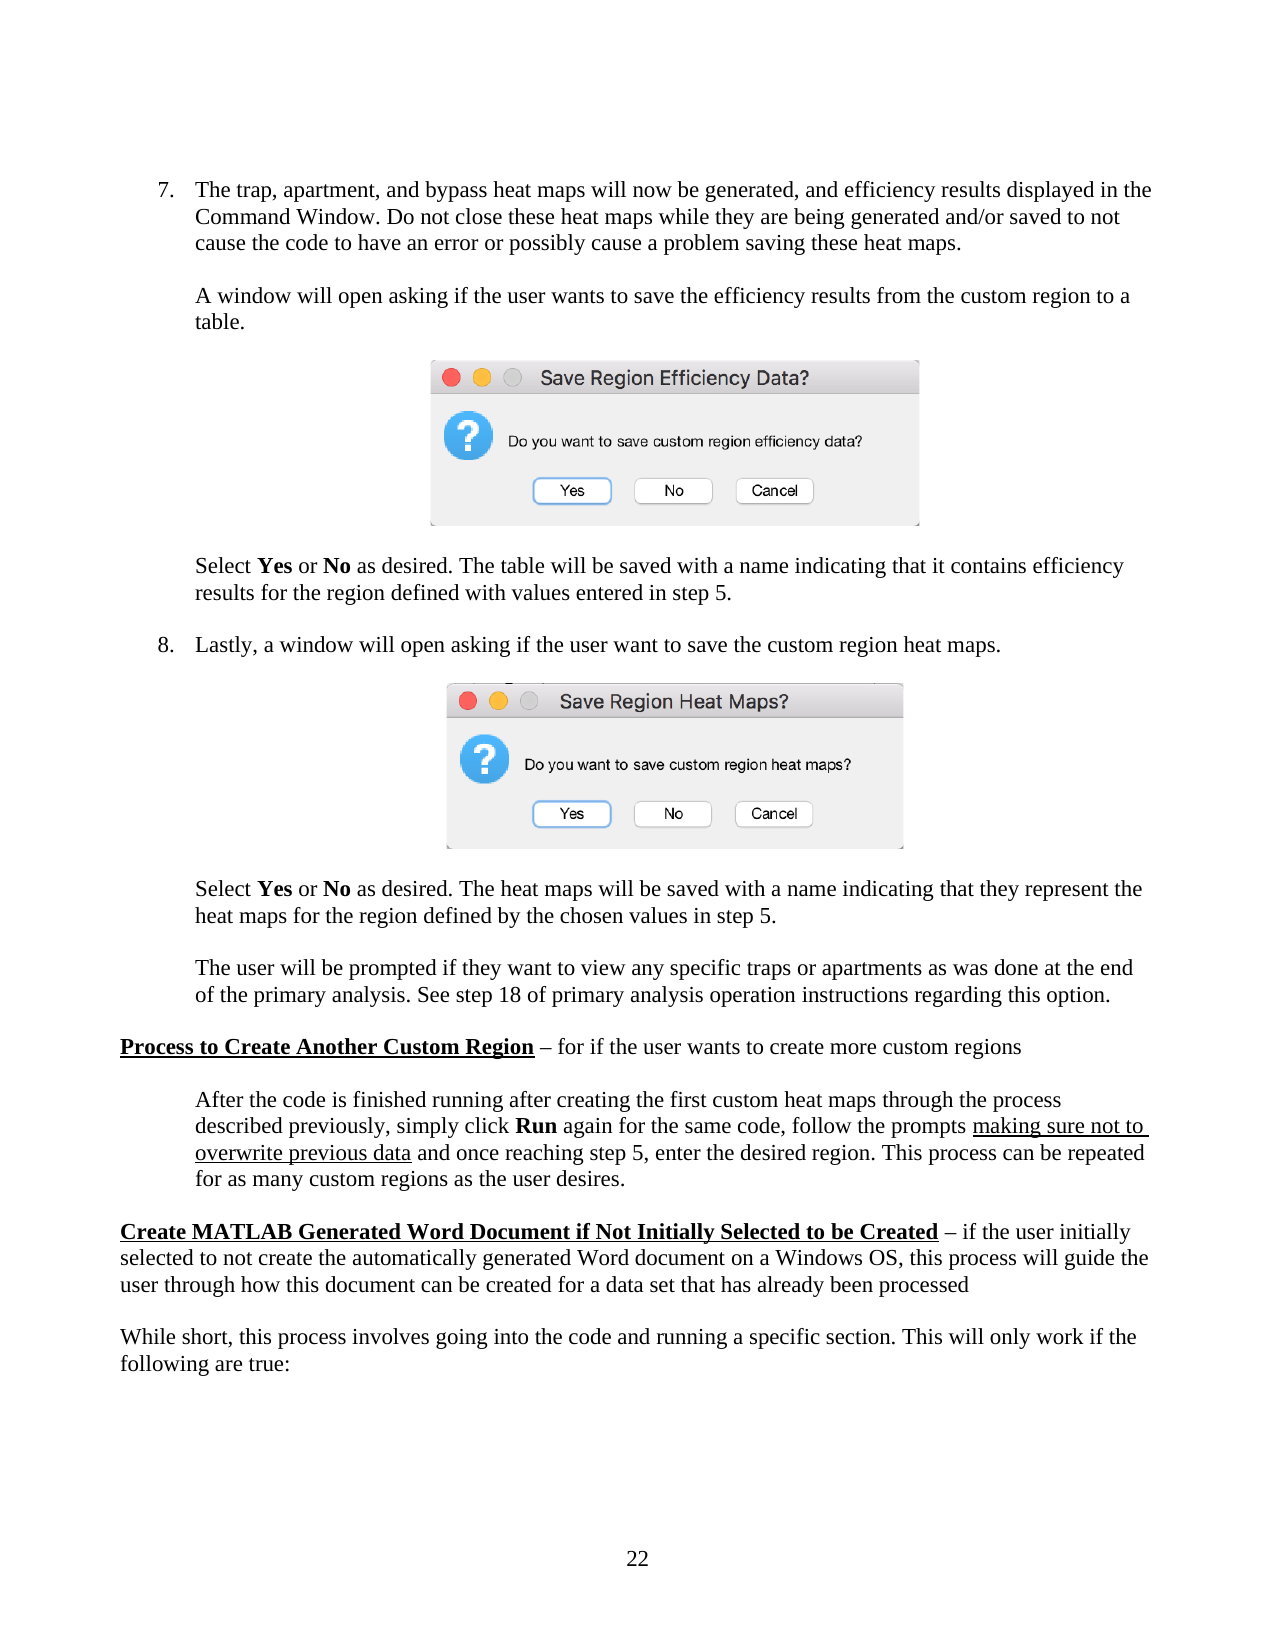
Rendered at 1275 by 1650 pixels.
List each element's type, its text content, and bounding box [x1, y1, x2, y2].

text Select Yes or No as desired. The table will be saved with a name indicating that it contains efficiency results for the region defined with values entered in step 5. [195, 552, 1155, 605]
text Process to Create Another Custom Region – for if the user wants to create more custom regions [120, 1033, 1155, 1060]
list Lastly, a window will open asking if the user want to save the custom region heat maps. [157, 631, 1155, 658]
list The trap, apartment, and bypass heat maps will now be generated, and efficiency results displayed in the Command Window. Do not close these heat maps while they are being generated and/or saved to not cause the code to have an error or possibly cause a problem saving these heat maps. [157, 176, 1155, 255]
text While short, this process involves going into the code and running a specific section. This will only work if the following are true: [120, 1323, 1155, 1376]
picture [430, 360, 920, 526]
text A window will open asking if the user wants to save the efficiency results from the custom region to a table. [195, 282, 1155, 334]
text The user will be prompted if they want to view any specific traps or apartments as was done at the end of the primary analysis. See step 18 of primary analysis operation instructions regarding this option. [195, 954, 1155, 1007]
text After the code is finished running after creating the first custom heat maps through the process described previously, simply click Run again for the same code, follow the prompts making sure not to overwrite previous data and once reaching step 5, enter the desired region. This process can be repeated for as many custom regions as the user desires. [195, 1086, 1155, 1192]
text Create MATLAB Generated Word Document if Not Initially Selected to be Created – if the user initially selected to not create the automatically generated Word document on a Windows OS, this process will guide the user through how this document can be created for a data set that has already been processed [120, 1218, 1155, 1297]
picture [446, 683, 904, 849]
text Select Yes or No as desired. The heat maps will be saved with a name indicating that they represent the heat maps for the region defined by the chosen values in step 5. [195, 875, 1155, 928]
